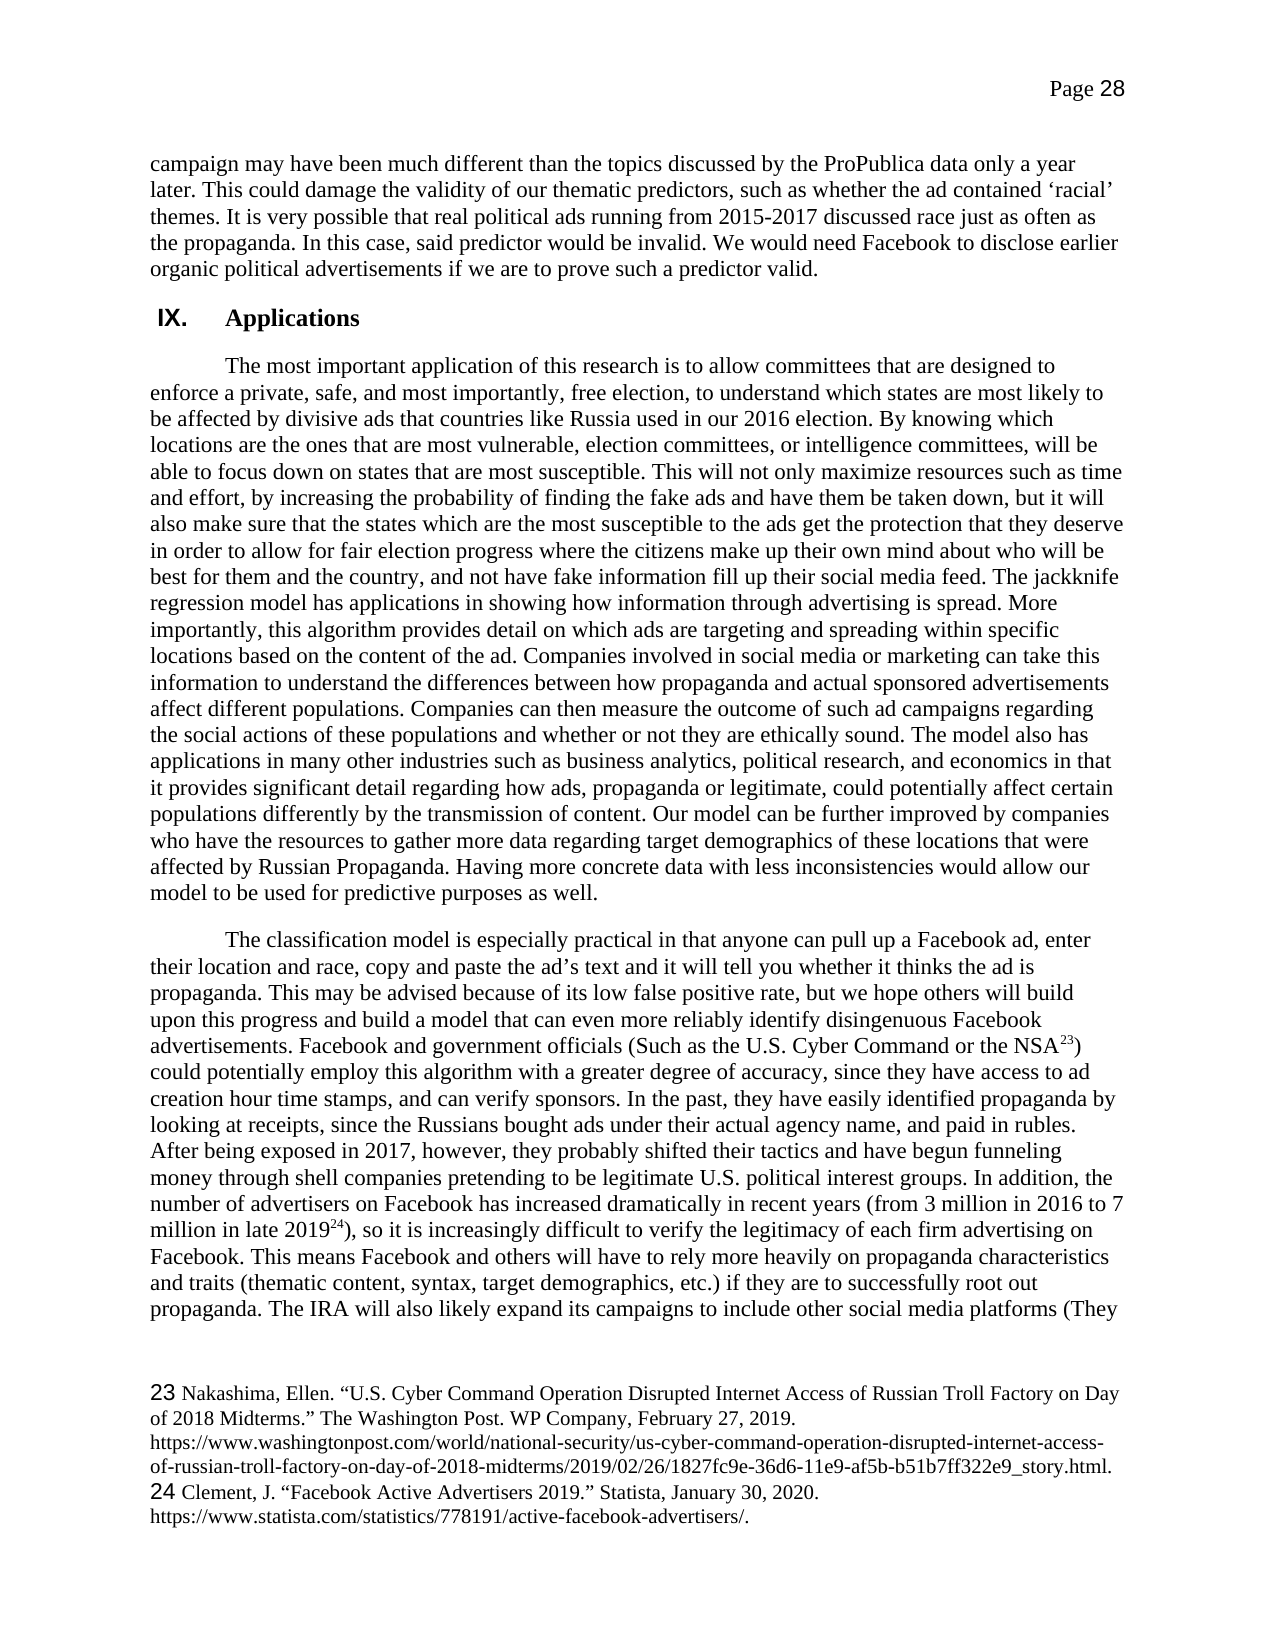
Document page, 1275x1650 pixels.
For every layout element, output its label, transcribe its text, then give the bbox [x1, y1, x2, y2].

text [150, 150, 1125, 282]
text The most important application of this research is to allow committees that are designed to enforce a private, safe, and most importantly, free election, to understand which states are most likely to be affected by divisive ads that countries like Russia used in our 2016 election. By knowing which locations are the ones that are most vulnerable, election committees, or intelligence committees, will be able to focus down on states that are most susceptible. This will not only maximize resources such as time and effort, by increasing the probability of finding the fake ads and have them be taken down, but it will also make sure that the states which are the most susceptible to the ads get the protection that they deserve in order to allow for fair election progress where the citizens make up their own mind about who will be best for them and the country, and not have fake information fill up their social media feed. The jackknife regression model has applications in showing how information through advertising is spread. More importantly, this algorithm provides detail on which ads are targeting and spreading within specific locations based on the content of the ad. Companies involved in social media or marketing can take this information to understand the differences between how propaganda and actual sponsored advertisements affect different populations. Companies can then measure the outcome of such ad campaigns regarding the social actions of these populations and whether or not they are ethically sound. The model also has applications in many other industries such as business analytics, political research, and economics in that it provides significant detail regarding how ads, propaganda or legitimate, could potentially affect certain populations differently by the transmission of content. Our model can be further improved by companies who have the resources to gather more data regarding target demographics of these locations that were affected by Russian Propaganda. Having more concrete data with less inconsistencies would allow our model to be used for predictive purposes as well. [150, 352, 1125, 906]
list Applications [187, 303, 1125, 331]
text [150, 927, 1125, 1322]
